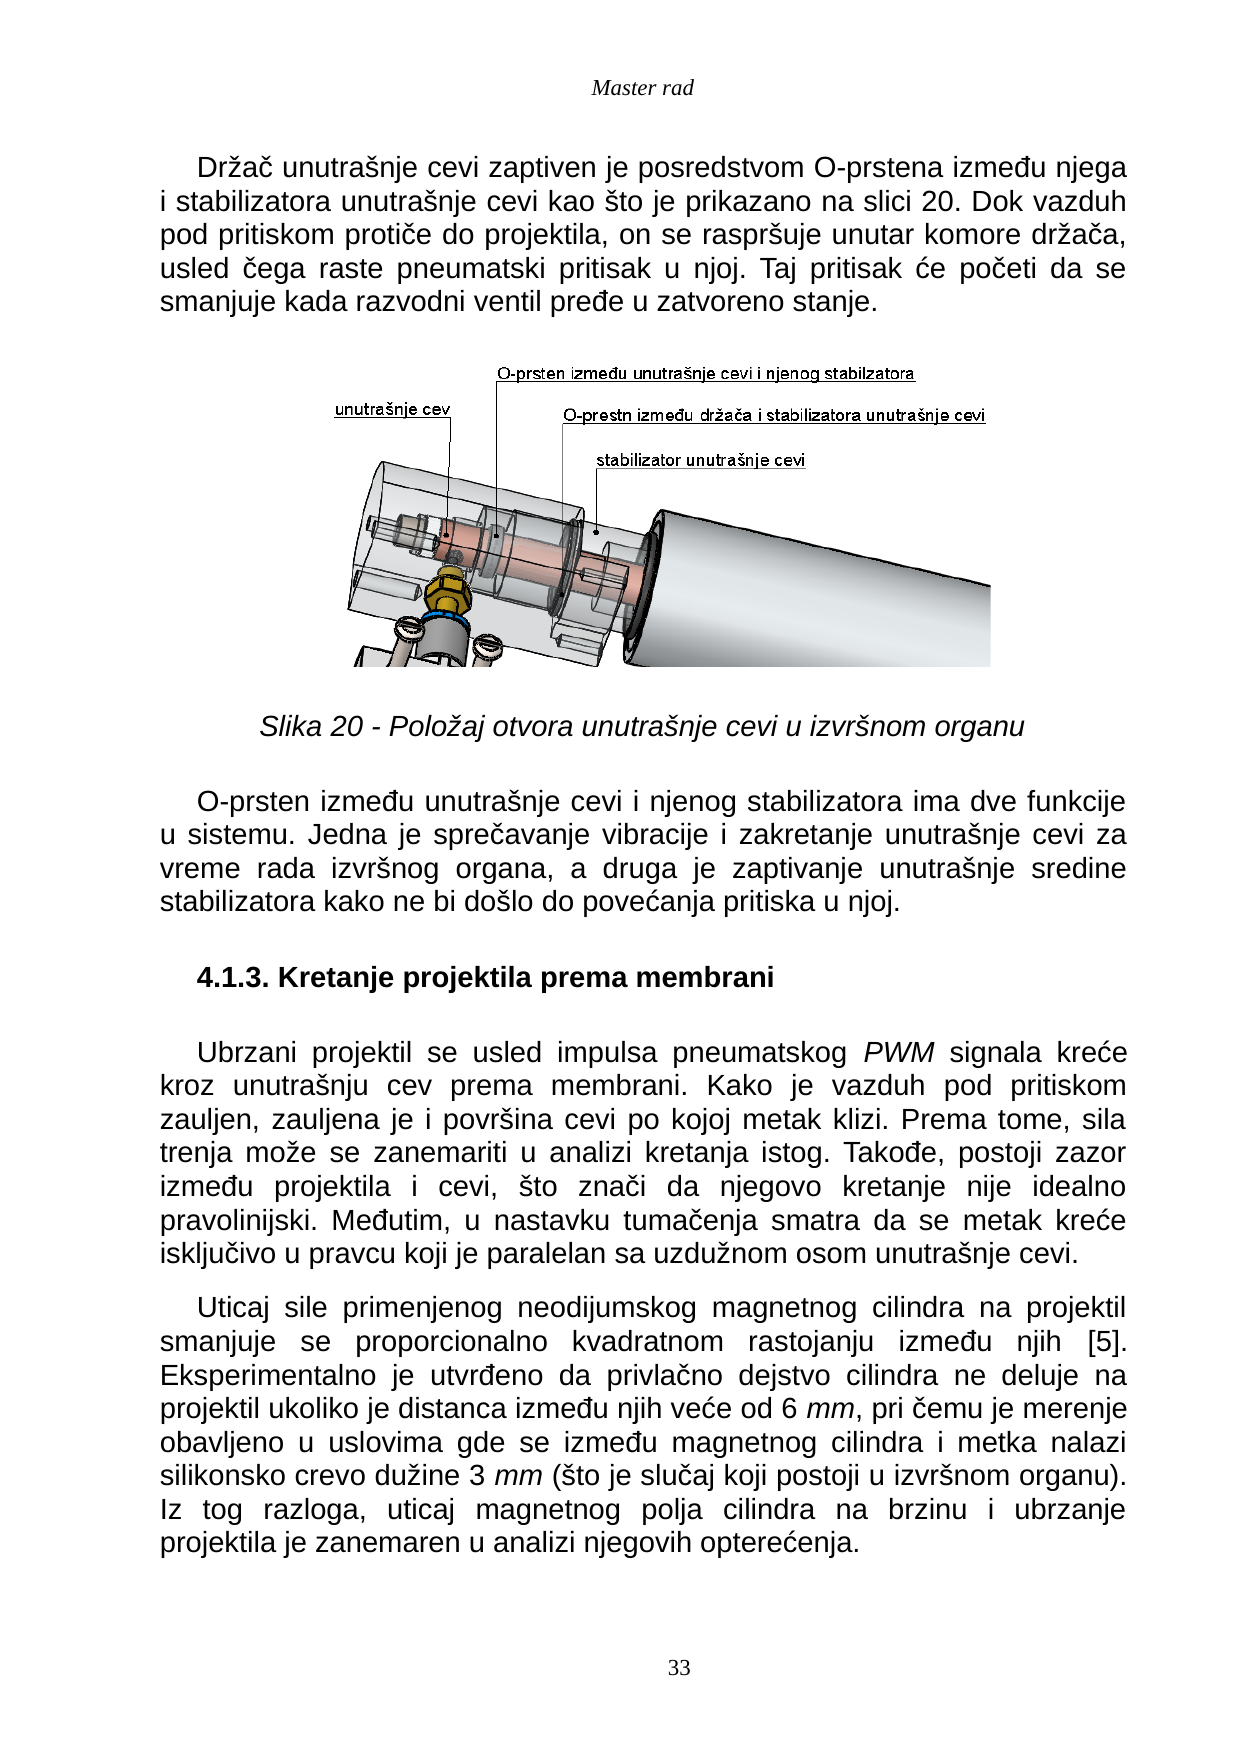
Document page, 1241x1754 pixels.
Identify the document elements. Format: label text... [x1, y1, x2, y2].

text Slika 20 - Položaj otvora unutrašnje cevi u izvršnom organu [89, 708, 1199, 742]
text Uticaj sile primenjenog neodijumskog magnetnog cilindra na projektil smanjuje se proporcionalno kvadratnom rastojanju između njih [5]. Eksperimentalno je utvrđeno da privlačno dejstvo cilindra ne deluje na projektil ukoliko je distanca između njih veće od 6 mm, pri čemu je merenje obavljeno u uslovima gde se između magnetnog cilindra i metka nalazi silikonsko crevo dužine 3 mm (što je slučaj koji postoji u izvršnom organu). Iz tog razloga, uticaj magnetnog polja cilindra na brzinu i ubrzanje projektila je zanemaren u analizi njegovih opterećenja. [159, 1290, 1128, 1559]
picture [333, 359, 991, 667]
text Ubrzani projektil se usled impulsa pneumatskog PWM signala kreće kroz unutrašnju cev prema membrani. Kako je vazduh pod pritiskom zauljen, zauljena je i površina cevi po kojoj metak klizi. Prema tome, sila trenja može se zanemariti u analizi kretanja istog. Takođe, postoji zazor između projektila i cevi, što znači da njegovo kretanje nije idealno pravolinijski. Međutim, u nastavku tumačenja smatra da se metak kreće isključivo u pravcu koji je paralelan sa uzdužnom osom unutrašnje cevi. [159, 1035, 1128, 1269]
text O-prsten između unutrašnje cevi i njenog stabilizatora ima dve funkcije u sistemu. Jedna je sprečavanje vibracije i zakretanje unutrašnje cevi za vreme rada izvršnog organa, a druga je zaptivanje unutrašnje sredine stabilizatora kako ne bi došlo do povećanja pritiska u njoj. [159, 784, 1128, 918]
text Držač unutrašnje cevi zaptiven je posredstvom O-prstena između njega i stabilizatora unutrašnje cevi kao što je prikazano na slici 20. Dok vazduh pod pritiskom protiče do projektila, on se raspršuje unutar komore držača, usled čega raste pneumatski pritisak u njoj. Taj pritisak će početi da se smanjuje kada razvodni ventil pređe u zatvoreno stanje. [159, 150, 1128, 318]
subtitle Kretanje projektila prema membrani [159, 959, 1128, 993]
